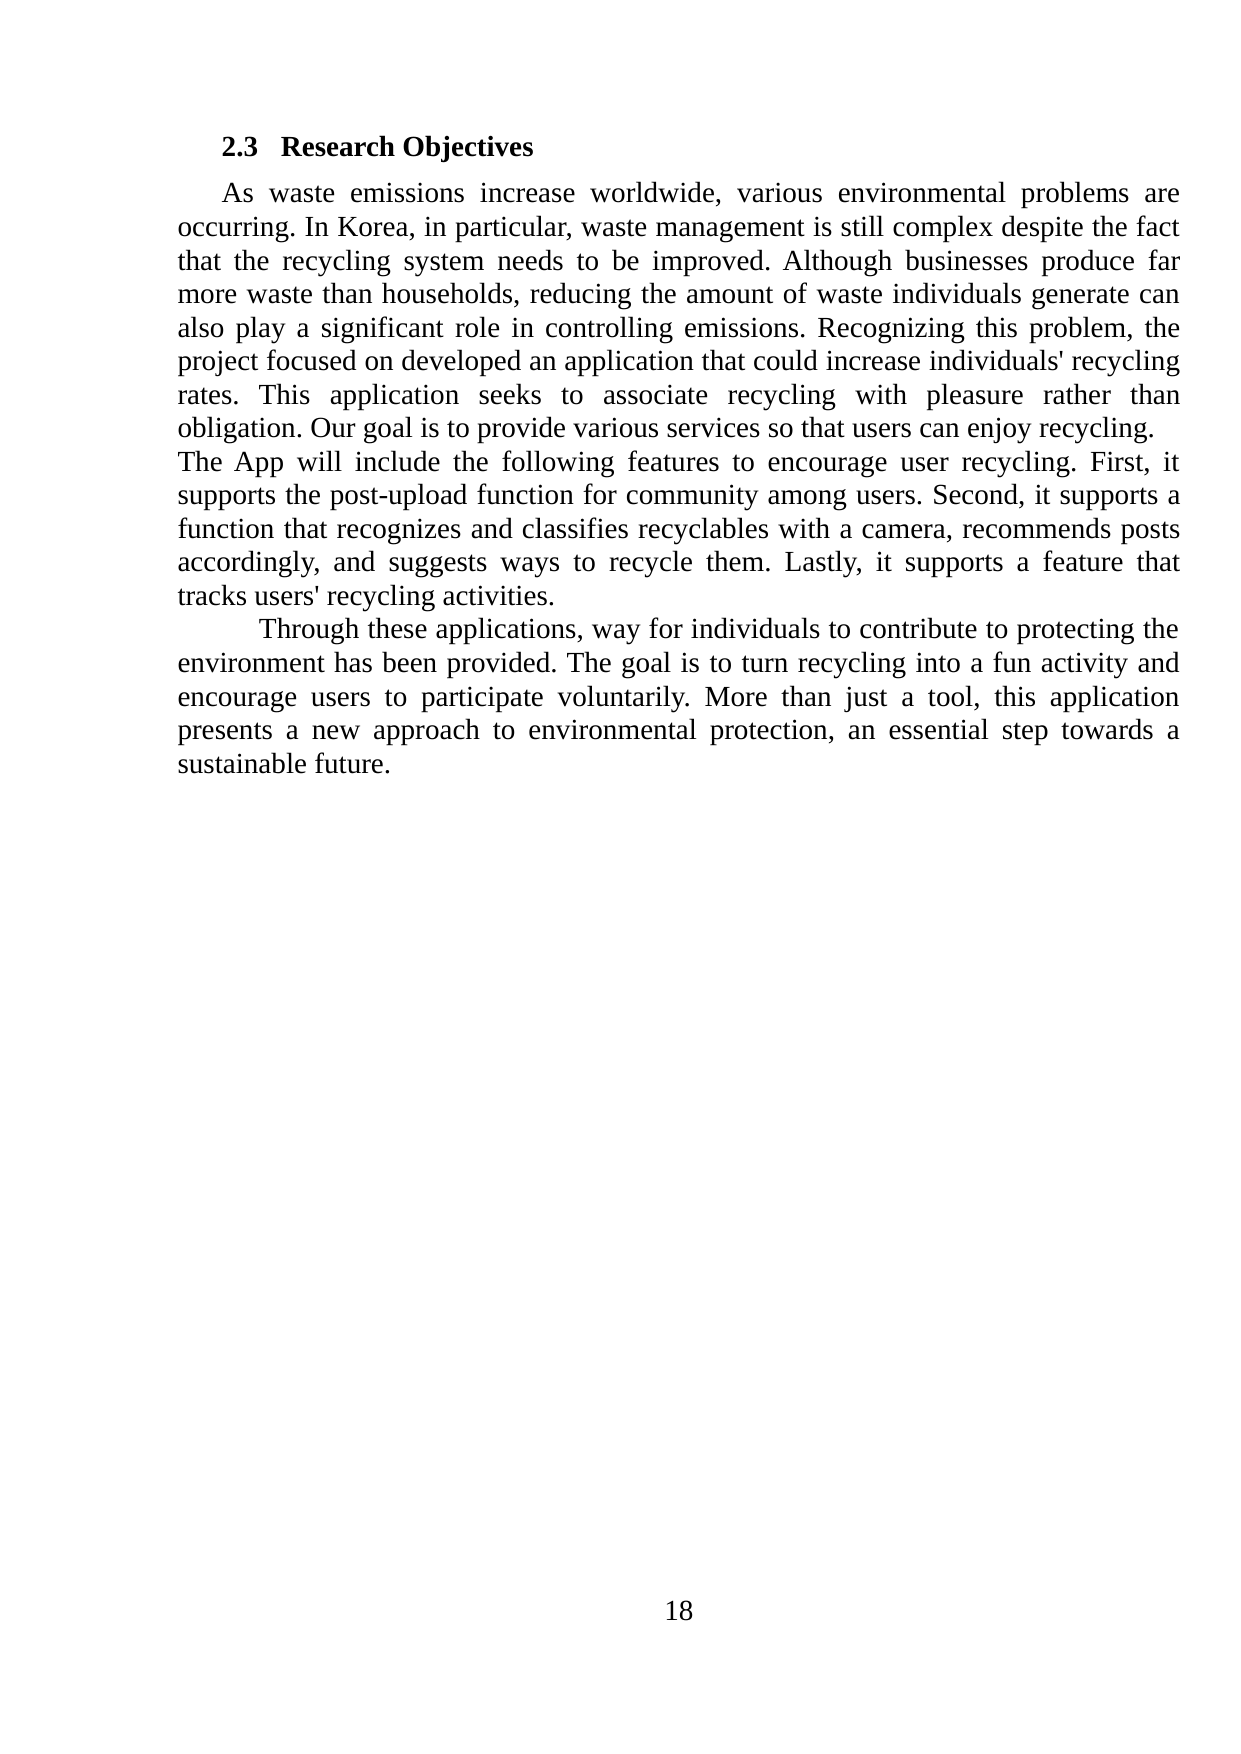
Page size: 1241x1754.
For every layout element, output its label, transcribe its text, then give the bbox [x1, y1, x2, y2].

text The App will include the following features to encourage user recycling. First, it supports the post-upload function for community among users. Second, it supports a function that recognizes and classifies recyclables with a camera, recommends posts accordingly, and suggests ways to recycle them. Lastly, it supports a feature that tracks users' recycling activities. [177, 444, 1181, 612]
list Research Objectives [221, 129, 1181, 163]
text Through these applications, way for individuals to contribute to protecting the environment has been provided. The goal is to turn recycling into a fun activity and encourage users to participate voluntarily. More than just a tool, this application presents a new approach to environmental protection, an essential step towards a sustainable future. [177, 612, 1181, 779]
text As waste emissions increase worldwide, various environmental problems are occurring. In Korea, in particular, waste management is still complex despite the fact that the recycling system needs to be improved. Although businesses produce far more waste than households, reducing the amount of waste individuals generate can also play a significant role in controlling emissions. Recognizing this problem, the project focused on developed an application that could increase individuals' recycling rates. This application seeks to associate recycling with pleasure rather than obligation. Our goal is to provide various services so that users can enjoy recycling. [177, 176, 1181, 444]
